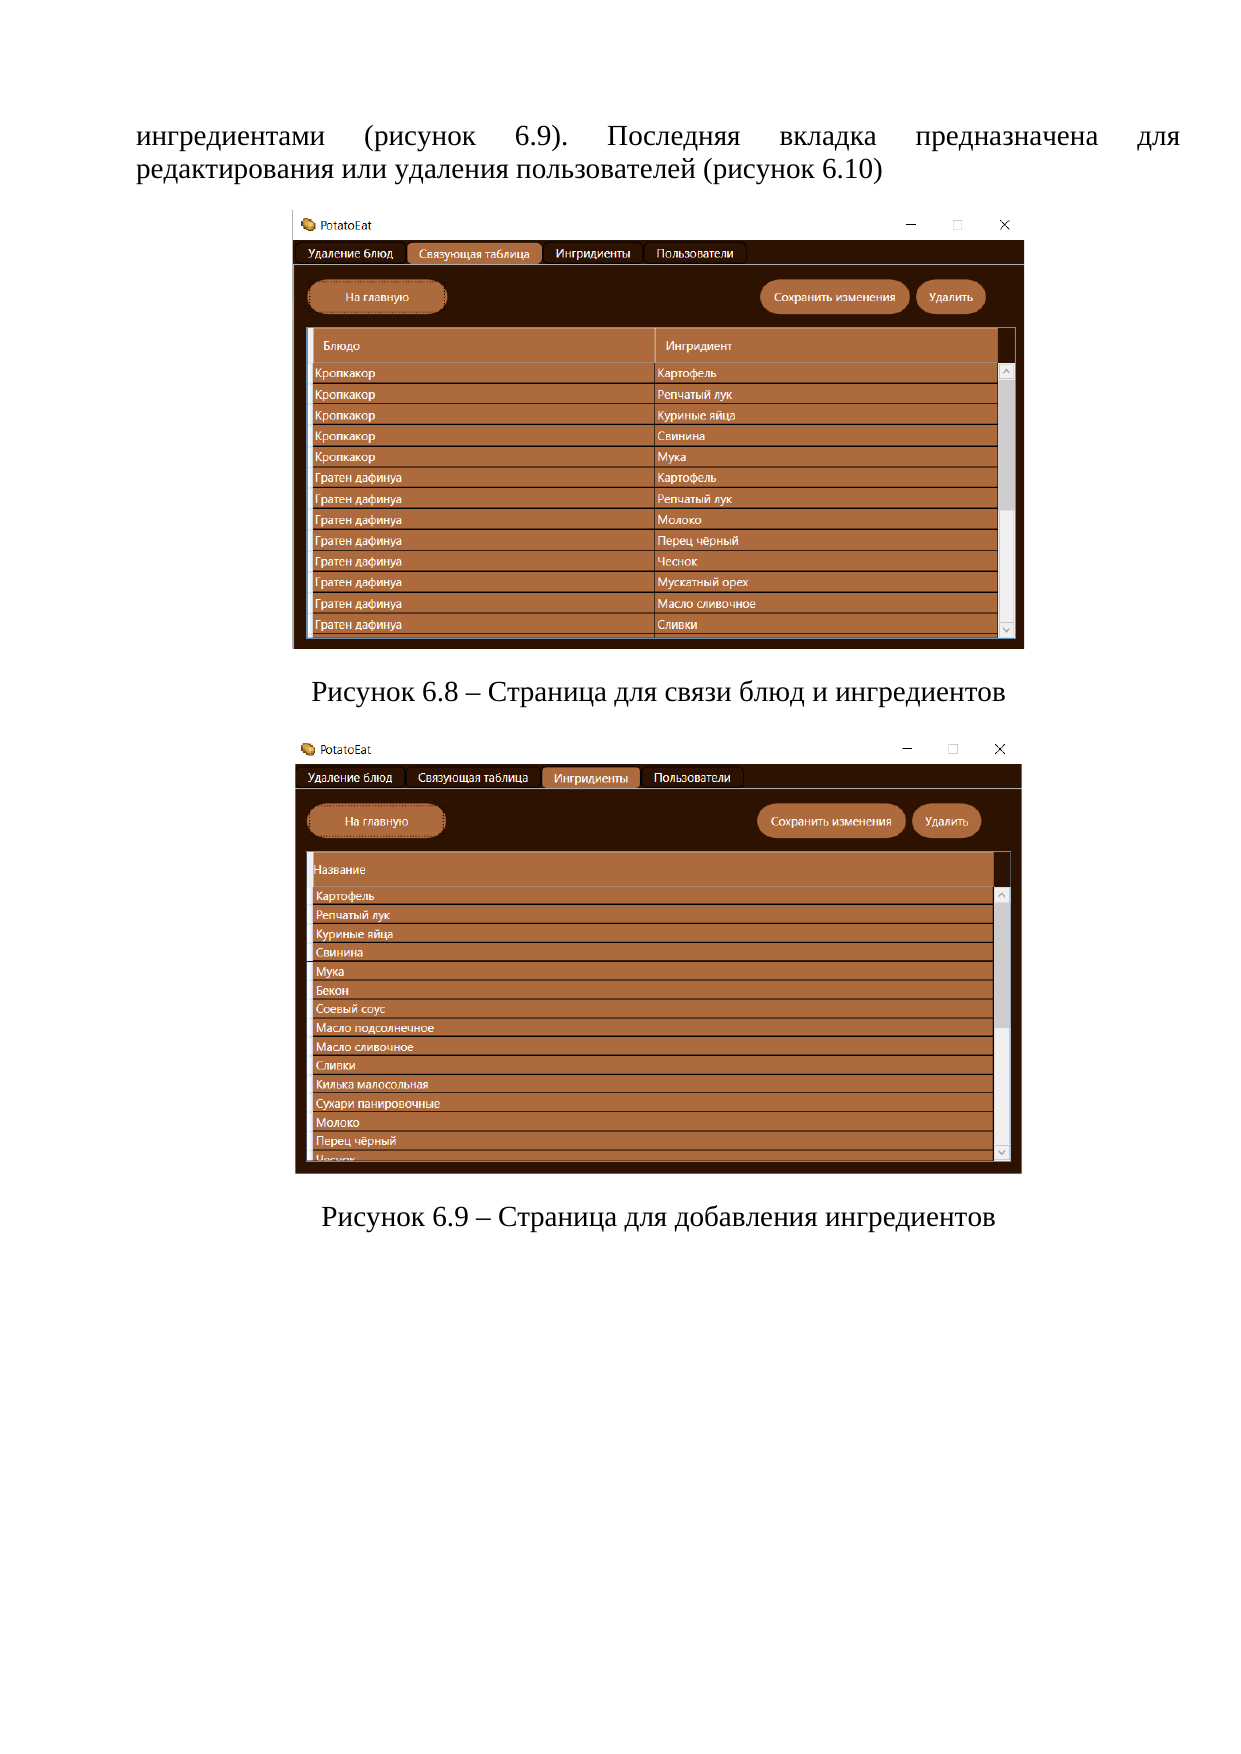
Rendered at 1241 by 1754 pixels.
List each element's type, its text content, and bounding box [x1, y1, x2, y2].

text Рисунок 6.9 – Страница для добавления ингредиентов [136, 1199, 1181, 1233]
picture [292, 210, 1025, 649]
picture [295, 736, 1022, 1174]
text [136, 118, 1181, 185]
text Рисунок 6.8 – Страница для связи блюд и ингредиентов [136, 674, 1181, 707]
